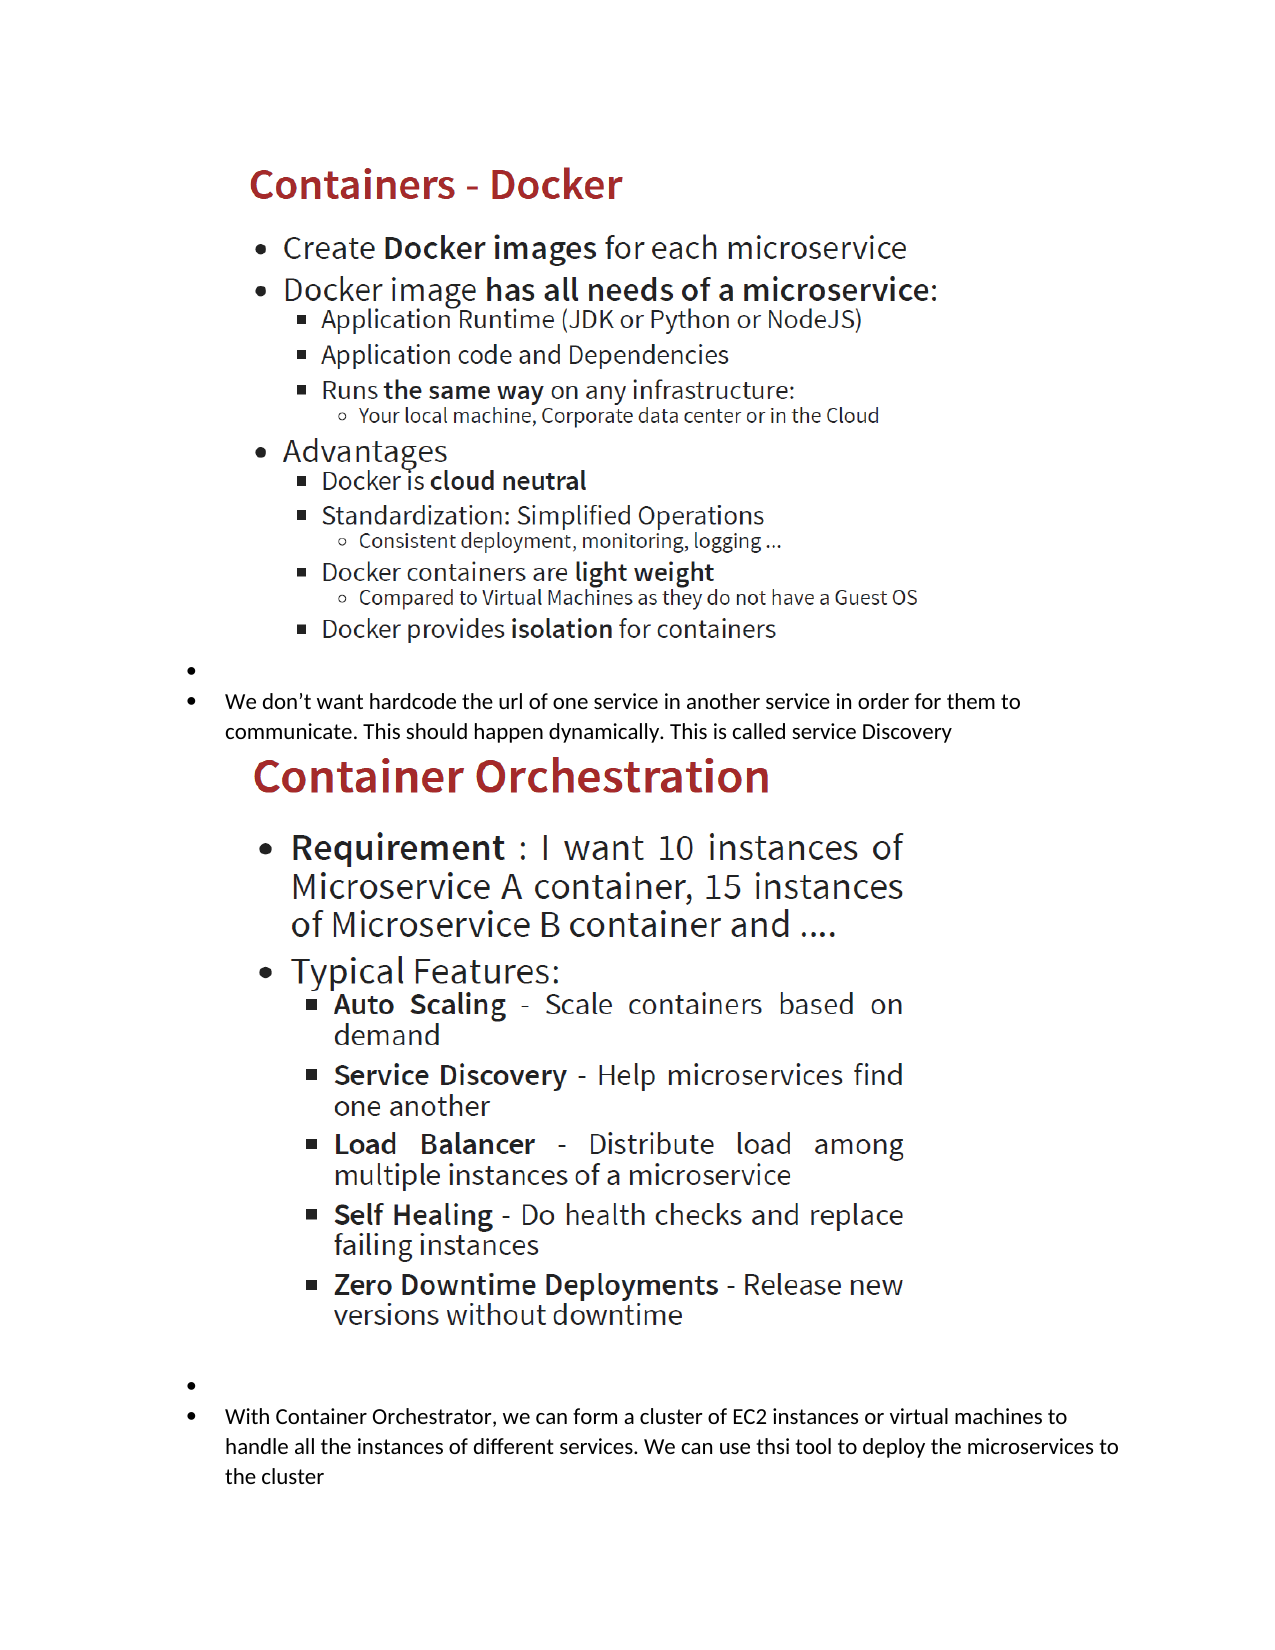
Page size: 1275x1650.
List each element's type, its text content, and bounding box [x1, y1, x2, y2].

list With Container Orchestrator, we can form a cluster of EC2 instances or virtual machines to handle all the instances of different services. We can use thsi tool to deploy the microservices to the cluster [187, 1402, 1125, 1490]
list We don’t want hardcode the url of one service in another service in order for them to communicate. This should happen dynamically. This is called service Discovery [187, 687, 1125, 745]
